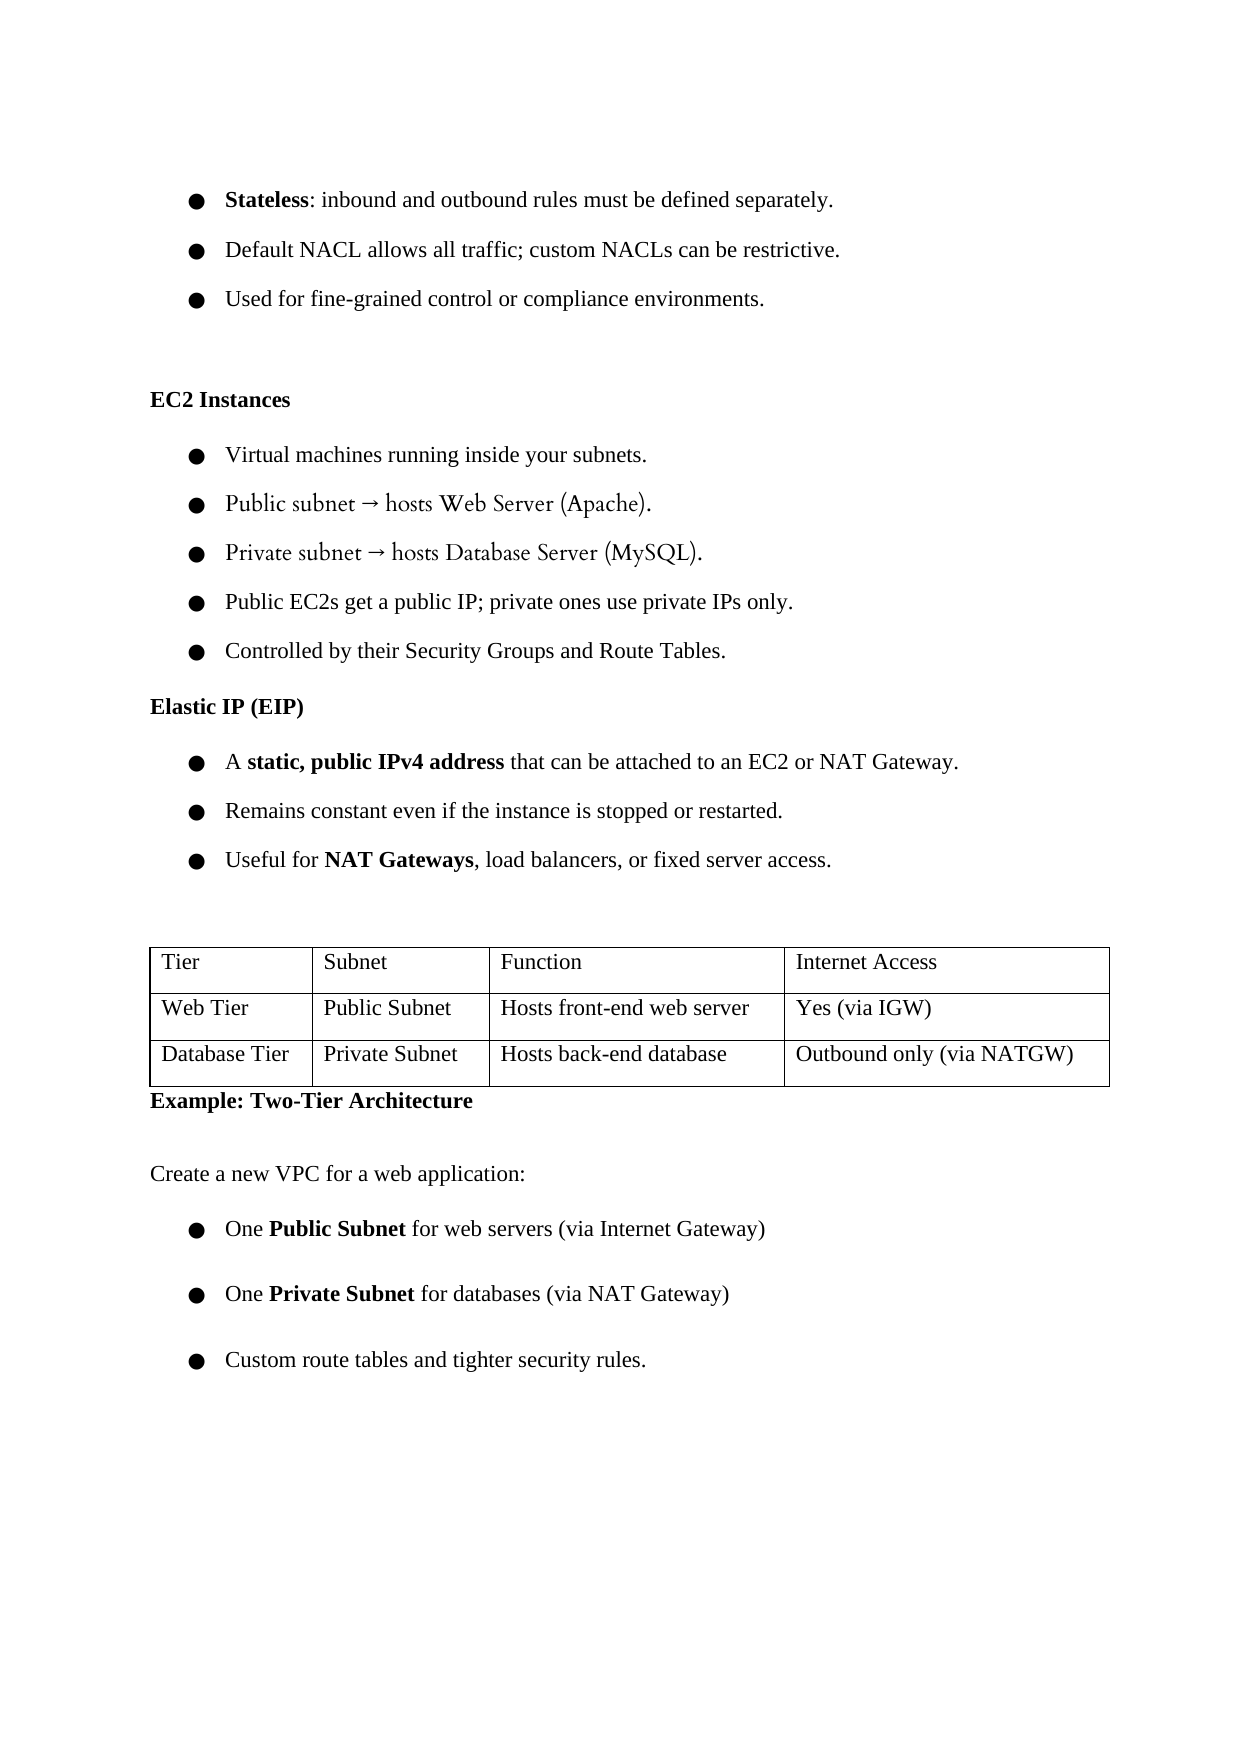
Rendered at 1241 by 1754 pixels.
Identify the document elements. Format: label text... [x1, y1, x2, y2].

list One Private Subnet for databases (via NAT Gateway) [187, 1271, 1117, 1314]
table_cell Hosts back-end database [490, 1041, 784, 1086]
list Useful for NAT Gateways, load balancers, or fixed server access. [187, 836, 1117, 879]
list Default NACL allows all traffic; custom NACLs can be restrictive. [187, 226, 1117, 269]
list One Public Subnet for web servers (via Internet Gateway) [187, 1205, 1117, 1248]
table_header Subnet [313, 948, 489, 993]
list Used for fine-grained control or compliance environments. [187, 275, 1117, 318]
text Create a new VPC for a web application: [150, 1132, 1117, 1187]
table_cell Outbound only (via NATGW) [785, 1041, 1109, 1086]
list Custom route tables and tighter security rules. [187, 1337, 1117, 1379]
table_cell Database Tier [151, 1041, 312, 1086]
table_cell Web Tier [151, 994, 312, 1039]
table_cell Private Subnet [313, 1041, 489, 1086]
table_header Tier [151, 948, 312, 993]
list Public EC2s get a public IP; private ones use private IPs only. [187, 578, 1117, 621]
list Stateless: inbound and outbound rules must be defined separately. [187, 177, 1117, 220]
list Virtual machines running inside your subnets. [187, 431, 1117, 474]
table_header Internet Access [785, 948, 1109, 993]
text Example: Two-Tier Architecture [150, 1087, 1117, 1113]
table_cell Public Subnet [313, 994, 489, 1039]
table_cell Yes (via IGW) [785, 994, 1109, 1039]
text EC2 Instances [150, 386, 1117, 412]
list Controlled by their Security Groups and Route Tables. [187, 627, 1117, 670]
list Remains constant even if the instance is stopped or restarted. [187, 787, 1117, 830]
list A static, public IPv4 address that can be attached to an EC2 or NAT Gateway. [187, 738, 1117, 781]
table_cell Hosts front-end web server [490, 994, 784, 1039]
text Elastic IP (EIP) [150, 693, 1117, 719]
table_header Function [490, 948, 784, 993]
